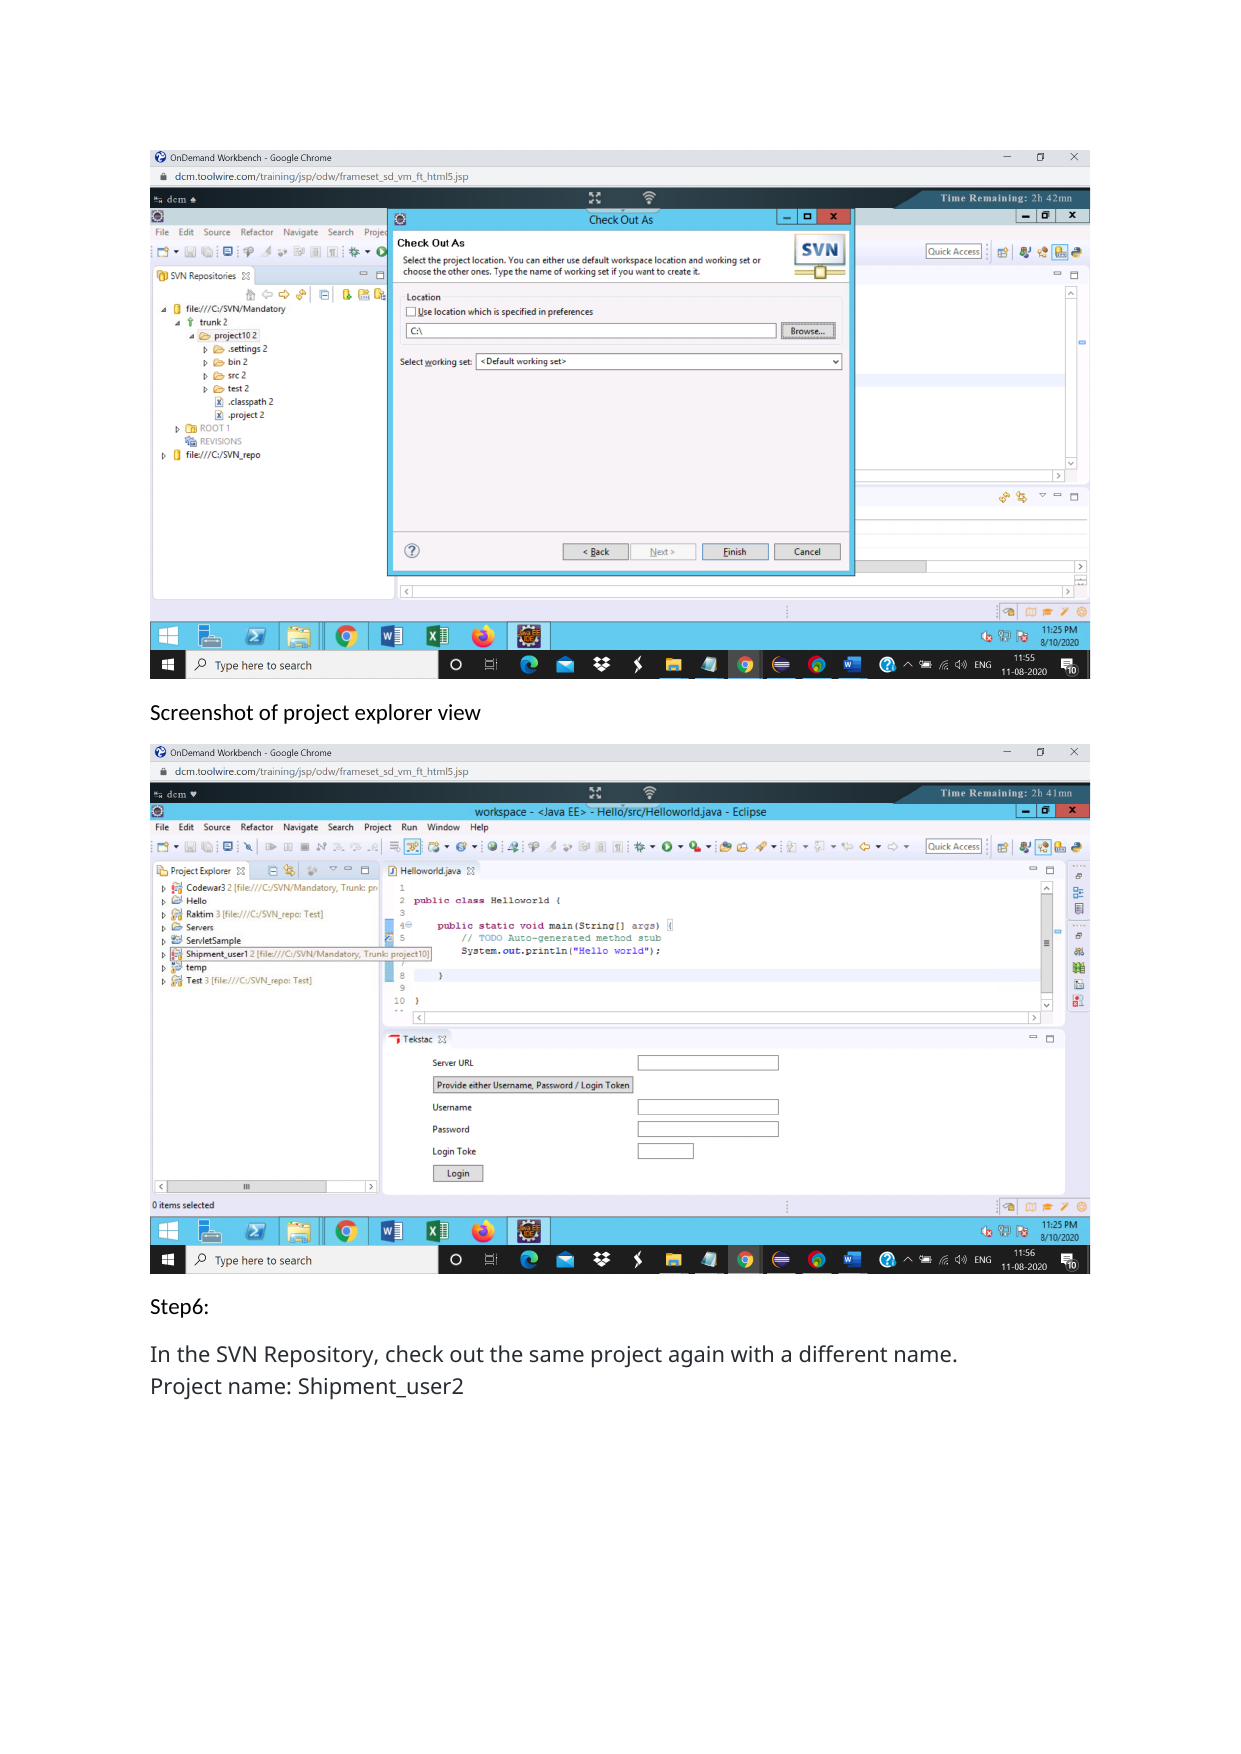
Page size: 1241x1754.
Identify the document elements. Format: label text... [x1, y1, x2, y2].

text Screenshot of project explorer view [150, 698, 1090, 726]
picture [150, 150, 1091, 679]
text Step6: [150, 1292, 1090, 1320]
text In the SVN Repository, check out the same project again with a different name. Project name: Shipment_user2 [150, 1339, 1090, 1401]
picture [150, 744, 1091, 1274]
